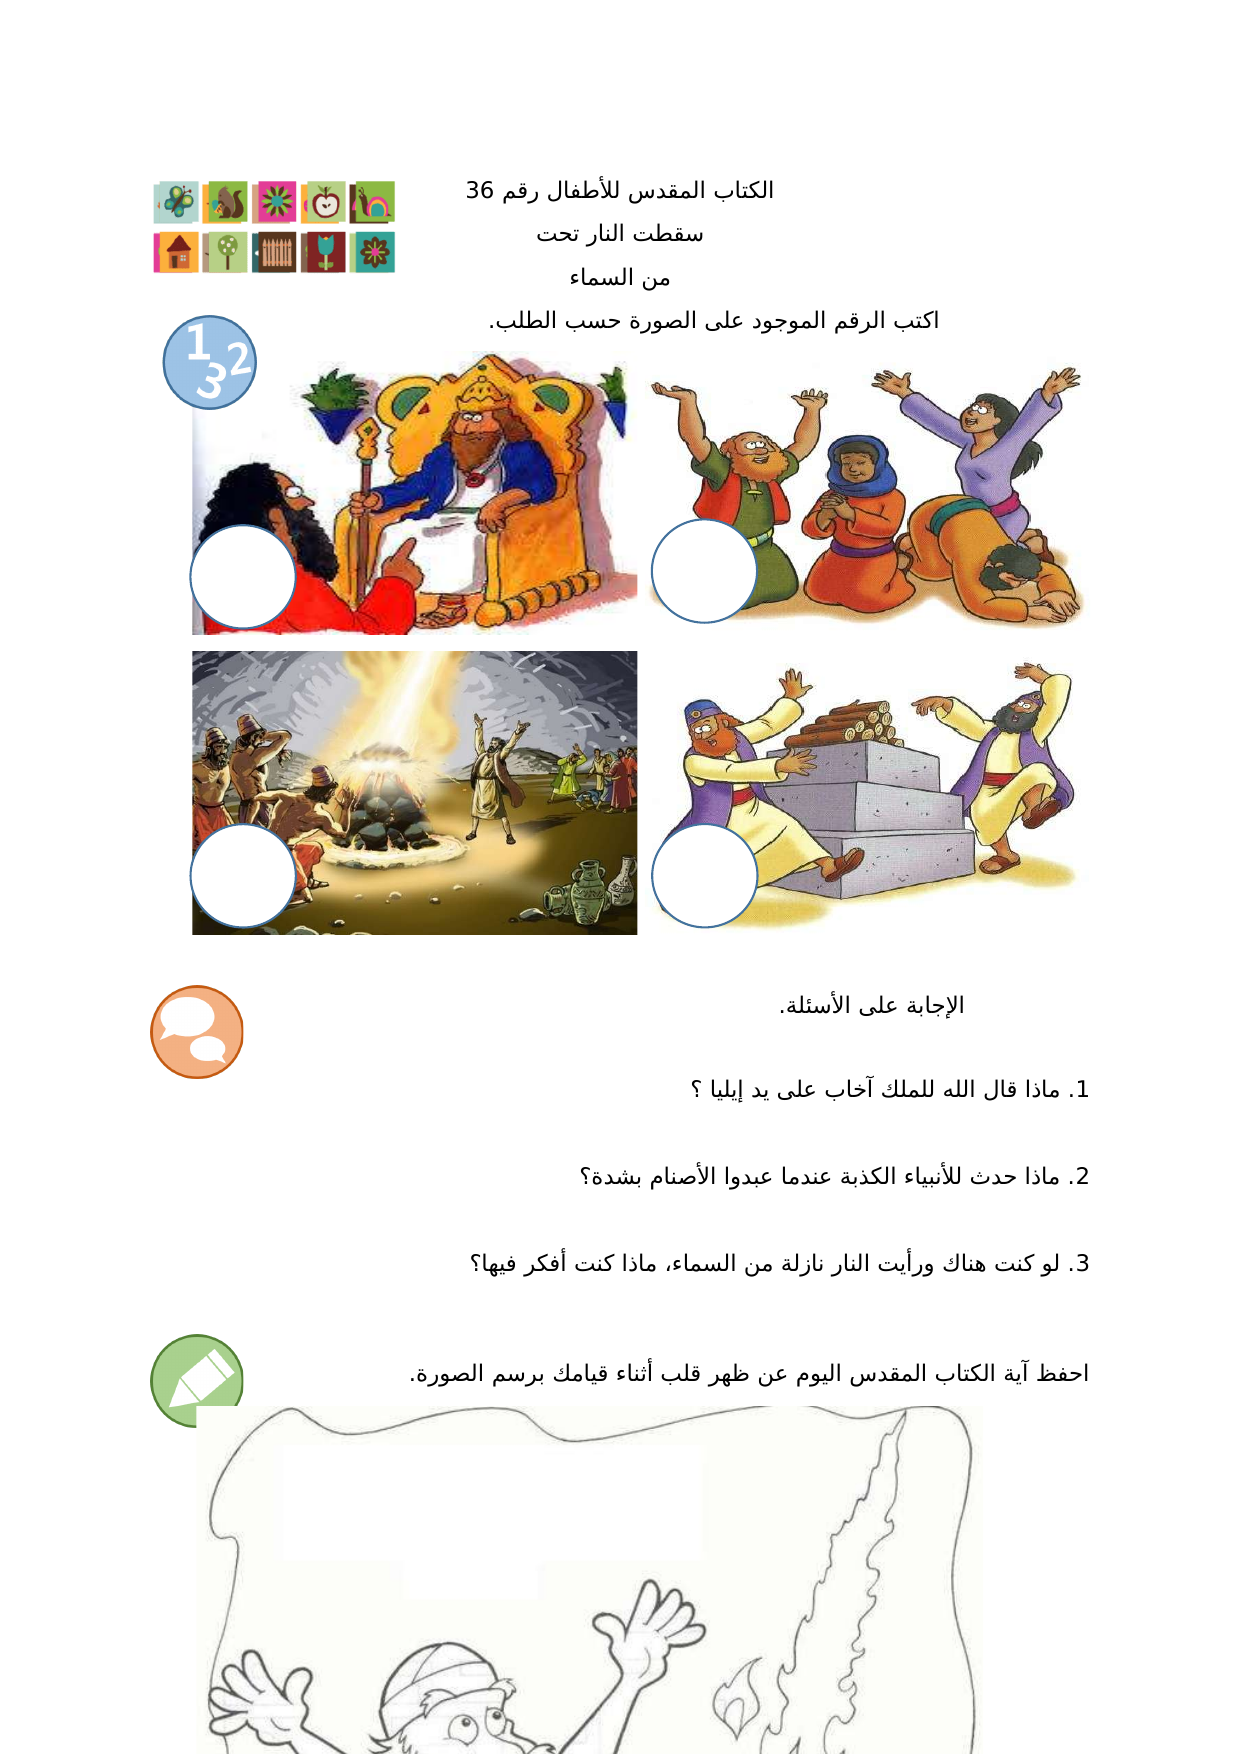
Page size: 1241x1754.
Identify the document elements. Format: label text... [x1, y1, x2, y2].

text من السماء [150, 264, 1090, 291]
picture [150, 985, 244, 1079]
picture [150, 296, 638, 635]
text الإجابة على الأسئلة. [244, 992, 1090, 1019]
picture [192, 651, 638, 935]
picture [150, 1334, 984, 1754]
text 3. لو كنت هناك ورأيت النار نازلة من السماء، ماذا كنت أفكر فيها؟ [150, 1250, 1090, 1276]
text 2. ماذا حدث للأنبياء الكذبة عندما عبدوا الأصنام بشدة؟ [150, 1163, 1090, 1190]
picture [644, 651, 1091, 935]
picture [150, 179, 397, 277]
text اكتب الرقم الموجود على الصورة حسب الطلب. [288, 307, 1090, 334]
picture [644, 350, 1091, 635]
text سقطت النار تحت [397, 221, 1090, 247]
text احفظ آية الكتاب المقدس اليوم عن ظهر قلب أثناء قيامك برسم الصورة. [244, 1360, 1090, 1387]
text الكتاب المقدس للأطفال رقم 36 [150, 177, 1090, 204]
text 1. ماذا قال الله للملك آخاب على يد إيليا ؟ [150, 1076, 1090, 1103]
